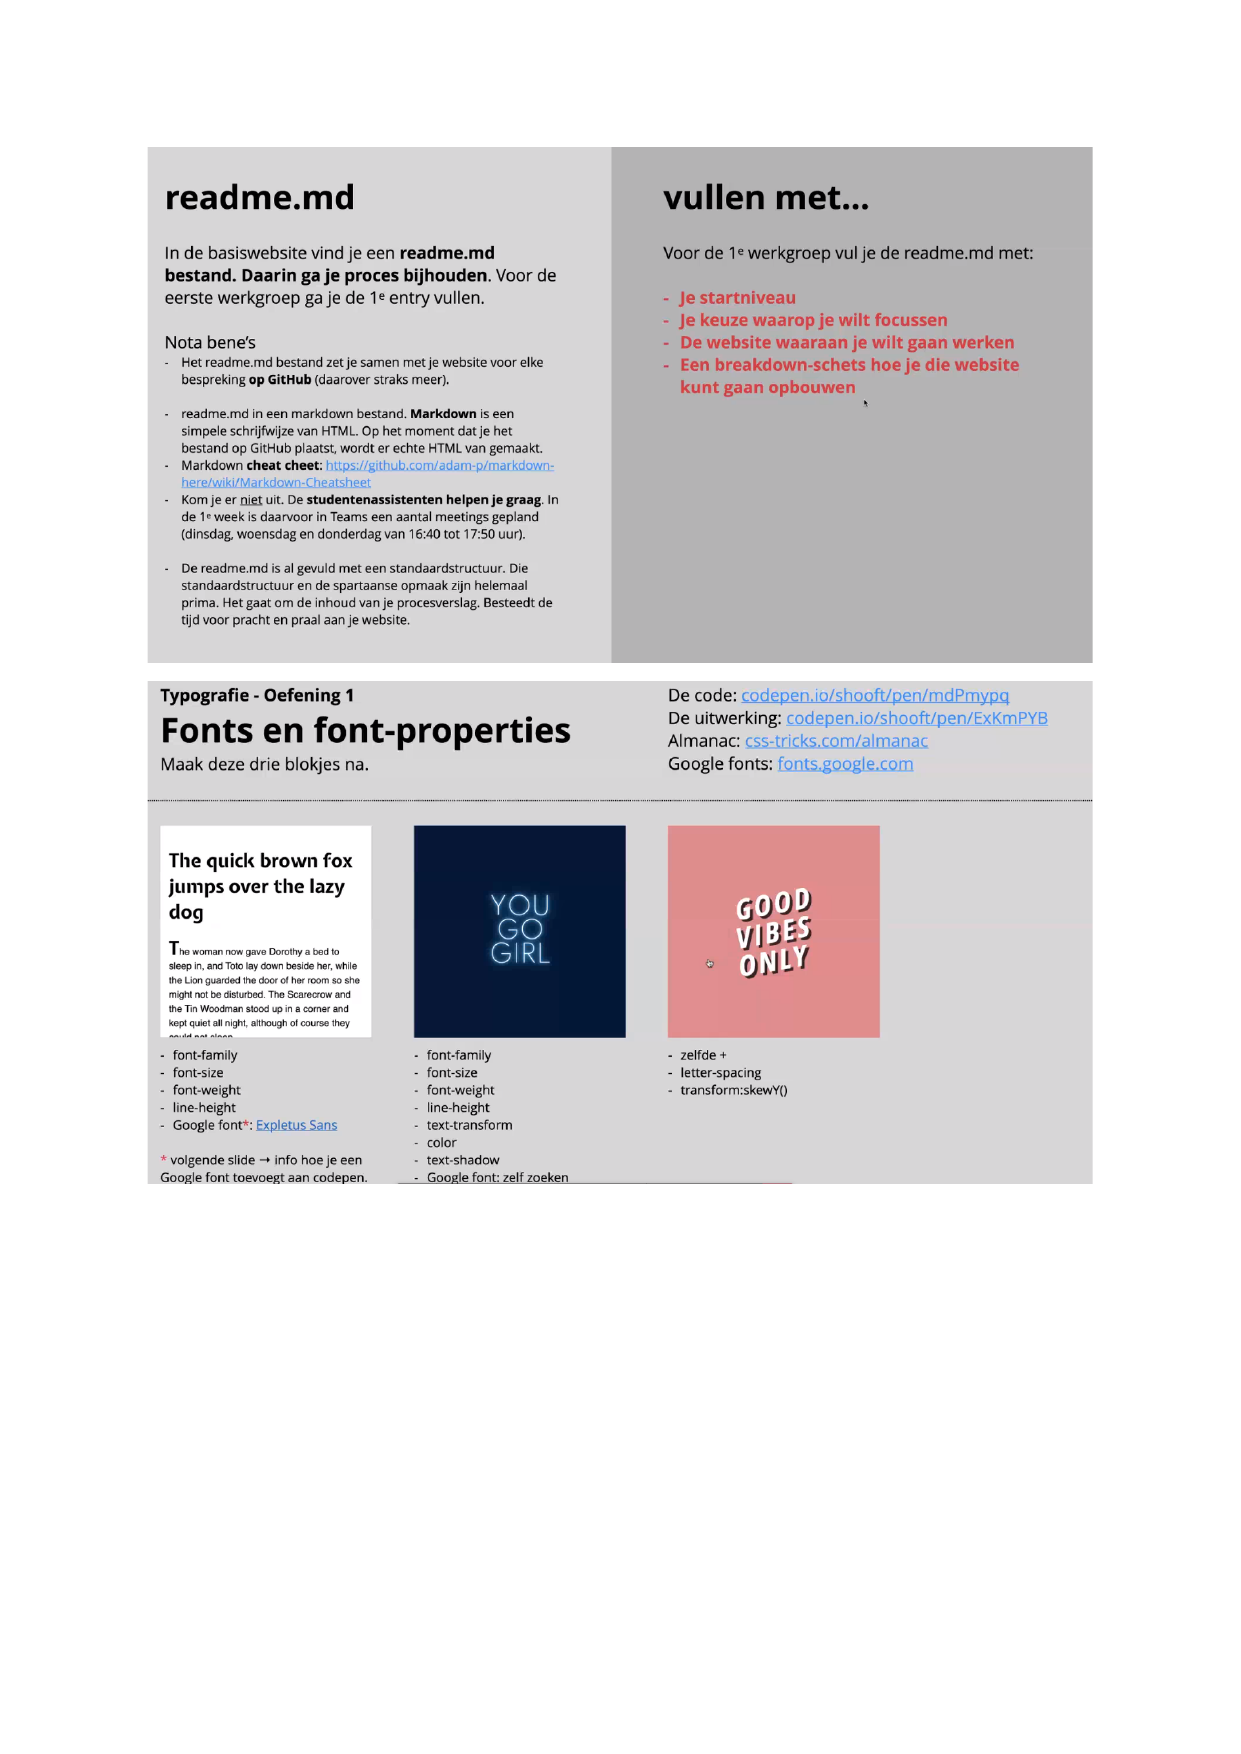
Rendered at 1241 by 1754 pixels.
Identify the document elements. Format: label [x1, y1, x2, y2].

picture [147, 147, 1093, 663]
picture [147, 681, 1093, 1184]
